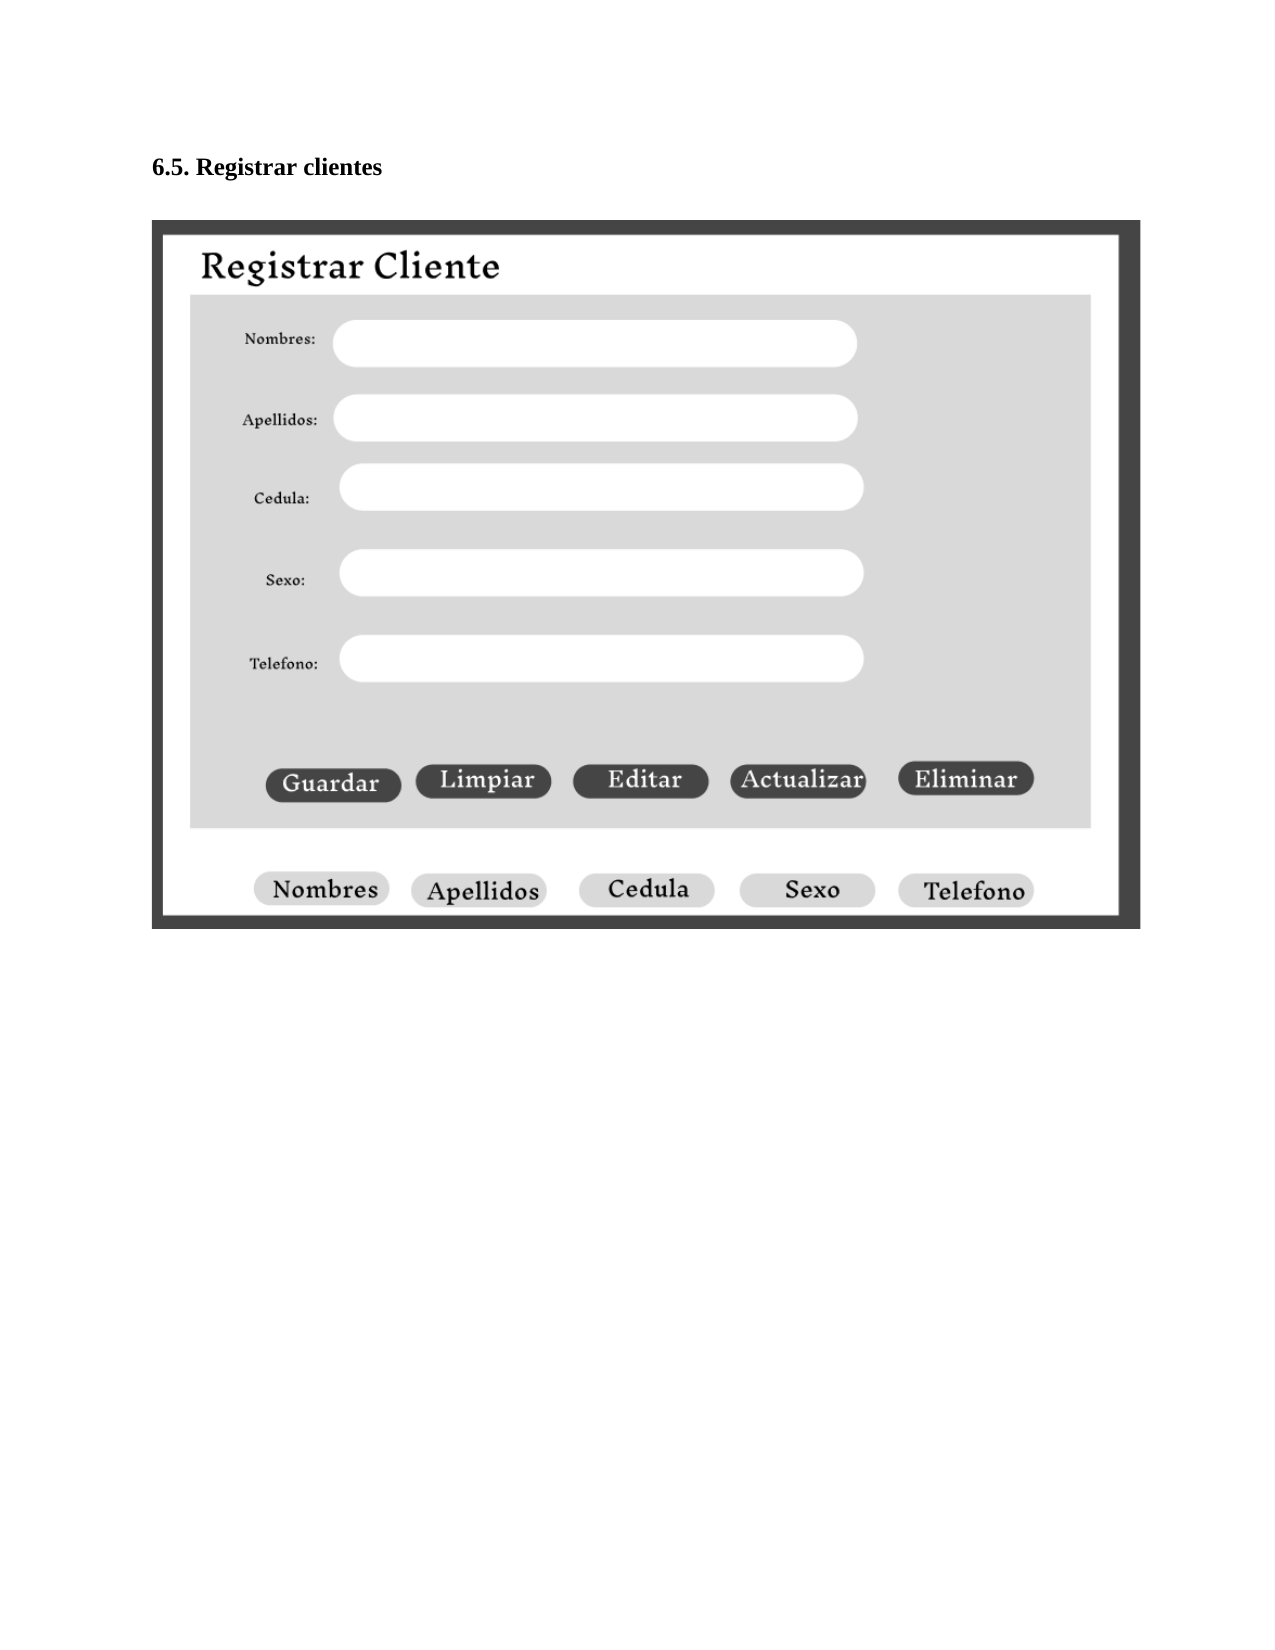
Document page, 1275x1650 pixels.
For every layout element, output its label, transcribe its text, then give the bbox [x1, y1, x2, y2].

picture [151, 220, 1141, 929]
subtitle 6.5. Registrar clientes [152, 152, 1123, 181]
